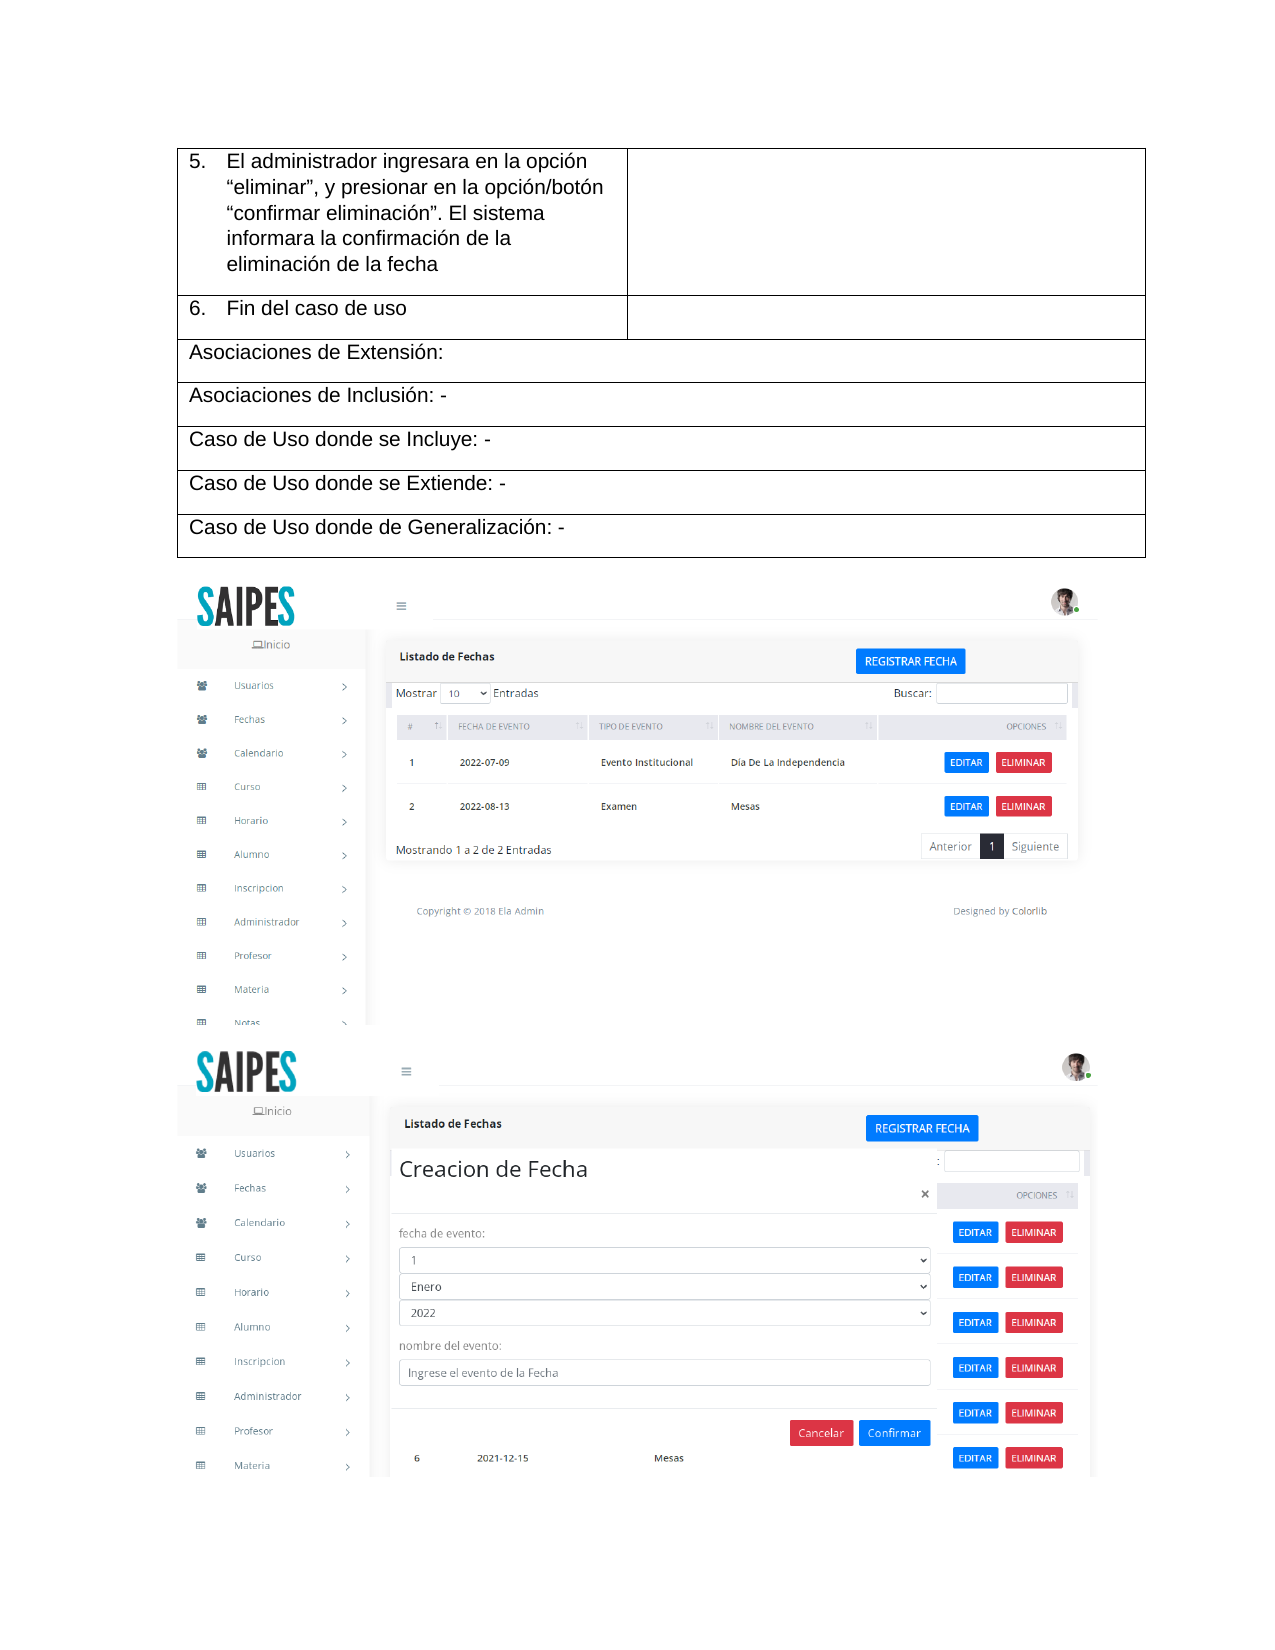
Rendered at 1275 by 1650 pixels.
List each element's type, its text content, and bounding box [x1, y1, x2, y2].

table_cell Caso de Uso donde de Generalización: - [178, 515, 1145, 557]
table_cell [628, 149, 1145, 295]
picture [177, 1051, 1098, 1480]
table_cell Caso de Uso donde se Extiende: - [178, 471, 1145, 513]
table_cell Asociaciones de Inclusión: - [178, 383, 1145, 426]
table_cell El administrador ingresara en la opción “eliminar”, y presionar en la opción/botón “confirmar eliminación”. El sistema informara la confirmación de la eliminación de la fecha [178, 149, 627, 295]
table_cell Asociaciones de Extensión: [178, 340, 1145, 382]
table_cell [628, 296, 1145, 338]
picture [177, 584, 1098, 1025]
table_cell Caso de Uso donde se Incluye: - [178, 427, 1145, 470]
table_cell Fin del caso de uso [178, 296, 627, 338]
